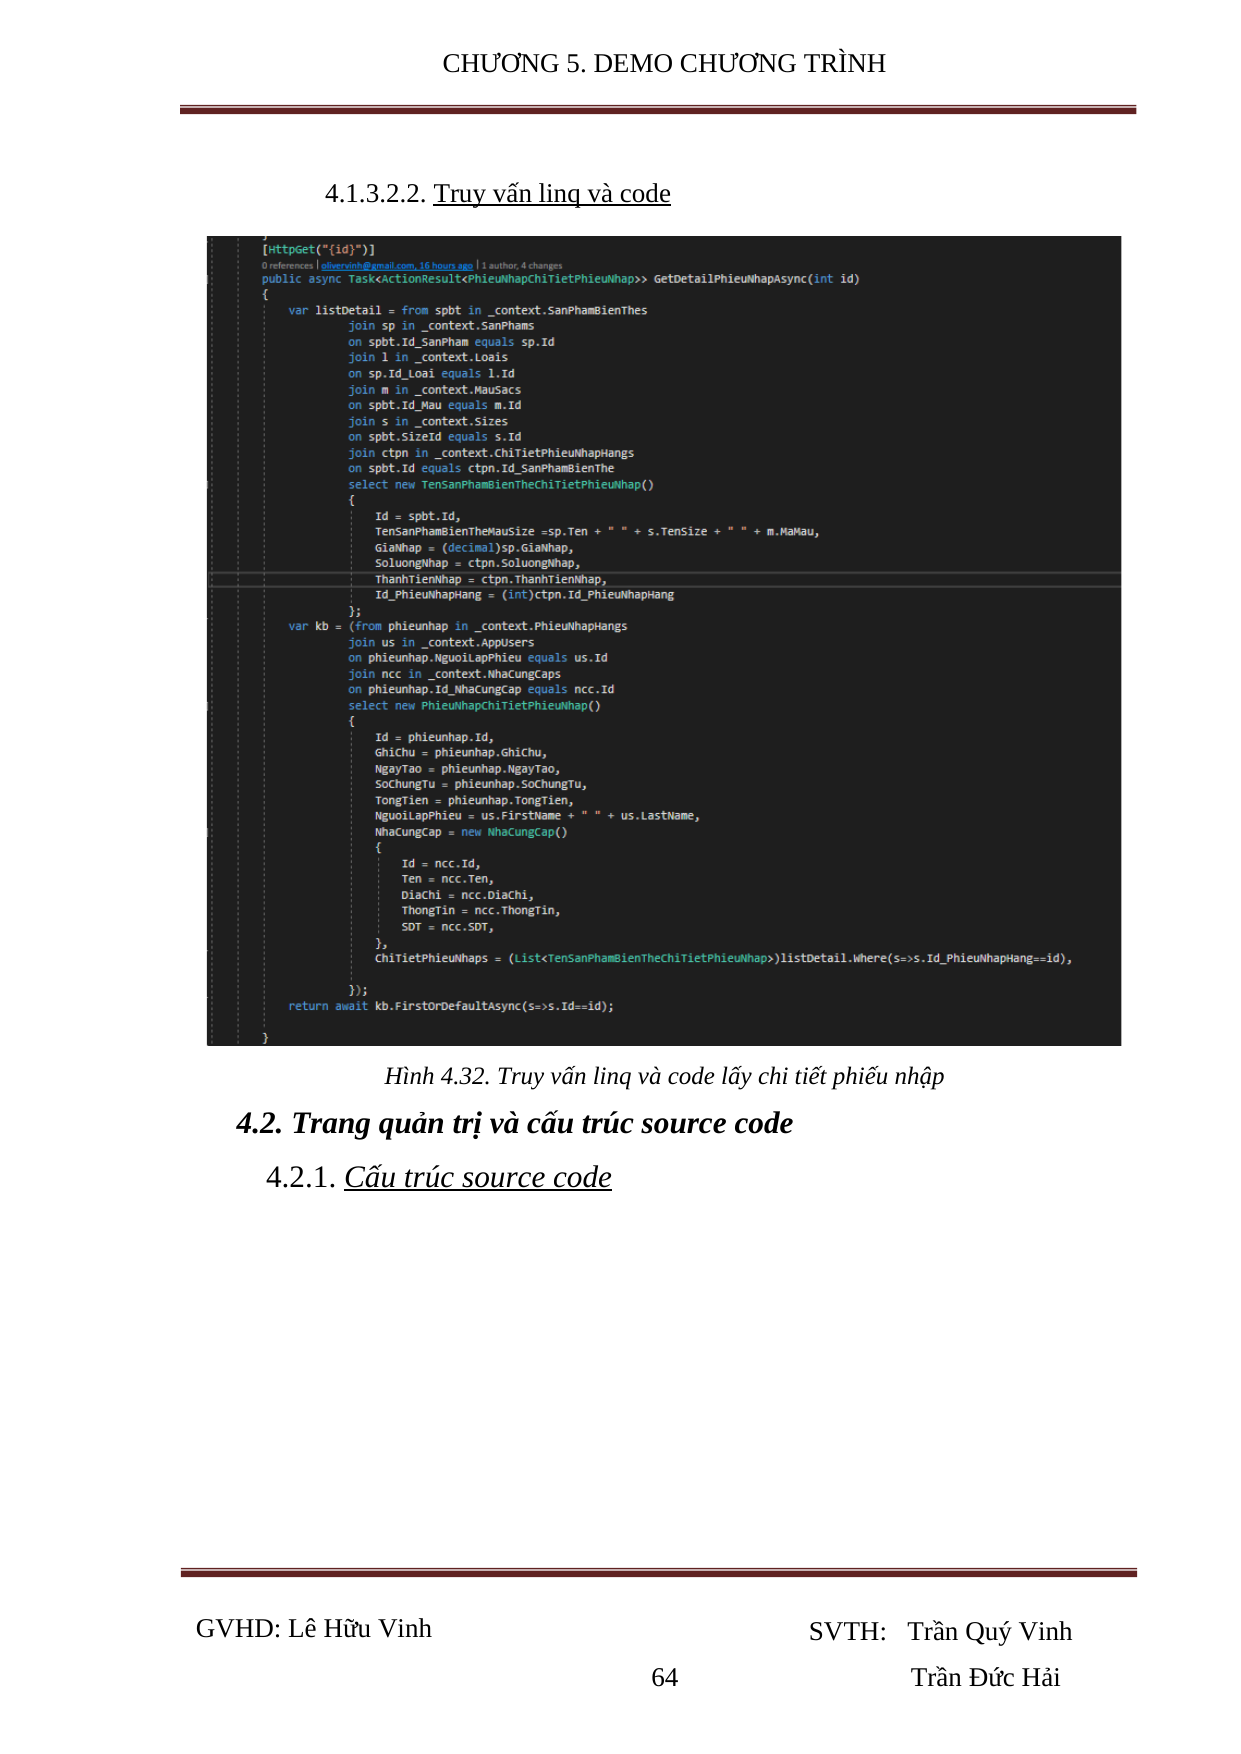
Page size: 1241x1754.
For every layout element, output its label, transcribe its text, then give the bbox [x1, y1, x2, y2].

subtitle Truy vấn linq và code [207, 177, 1122, 208]
subtitle Cấu trúc source code [207, 1158, 1122, 1194]
picture [206, 236, 1122, 1046]
text Hình 4.6. Truy vấn linq và code lấy chi tiết phiếu nhập [207, 1061, 1122, 1090]
subtitle Trang quản trị và cấu trúc source code [207, 1104, 1122, 1140]
